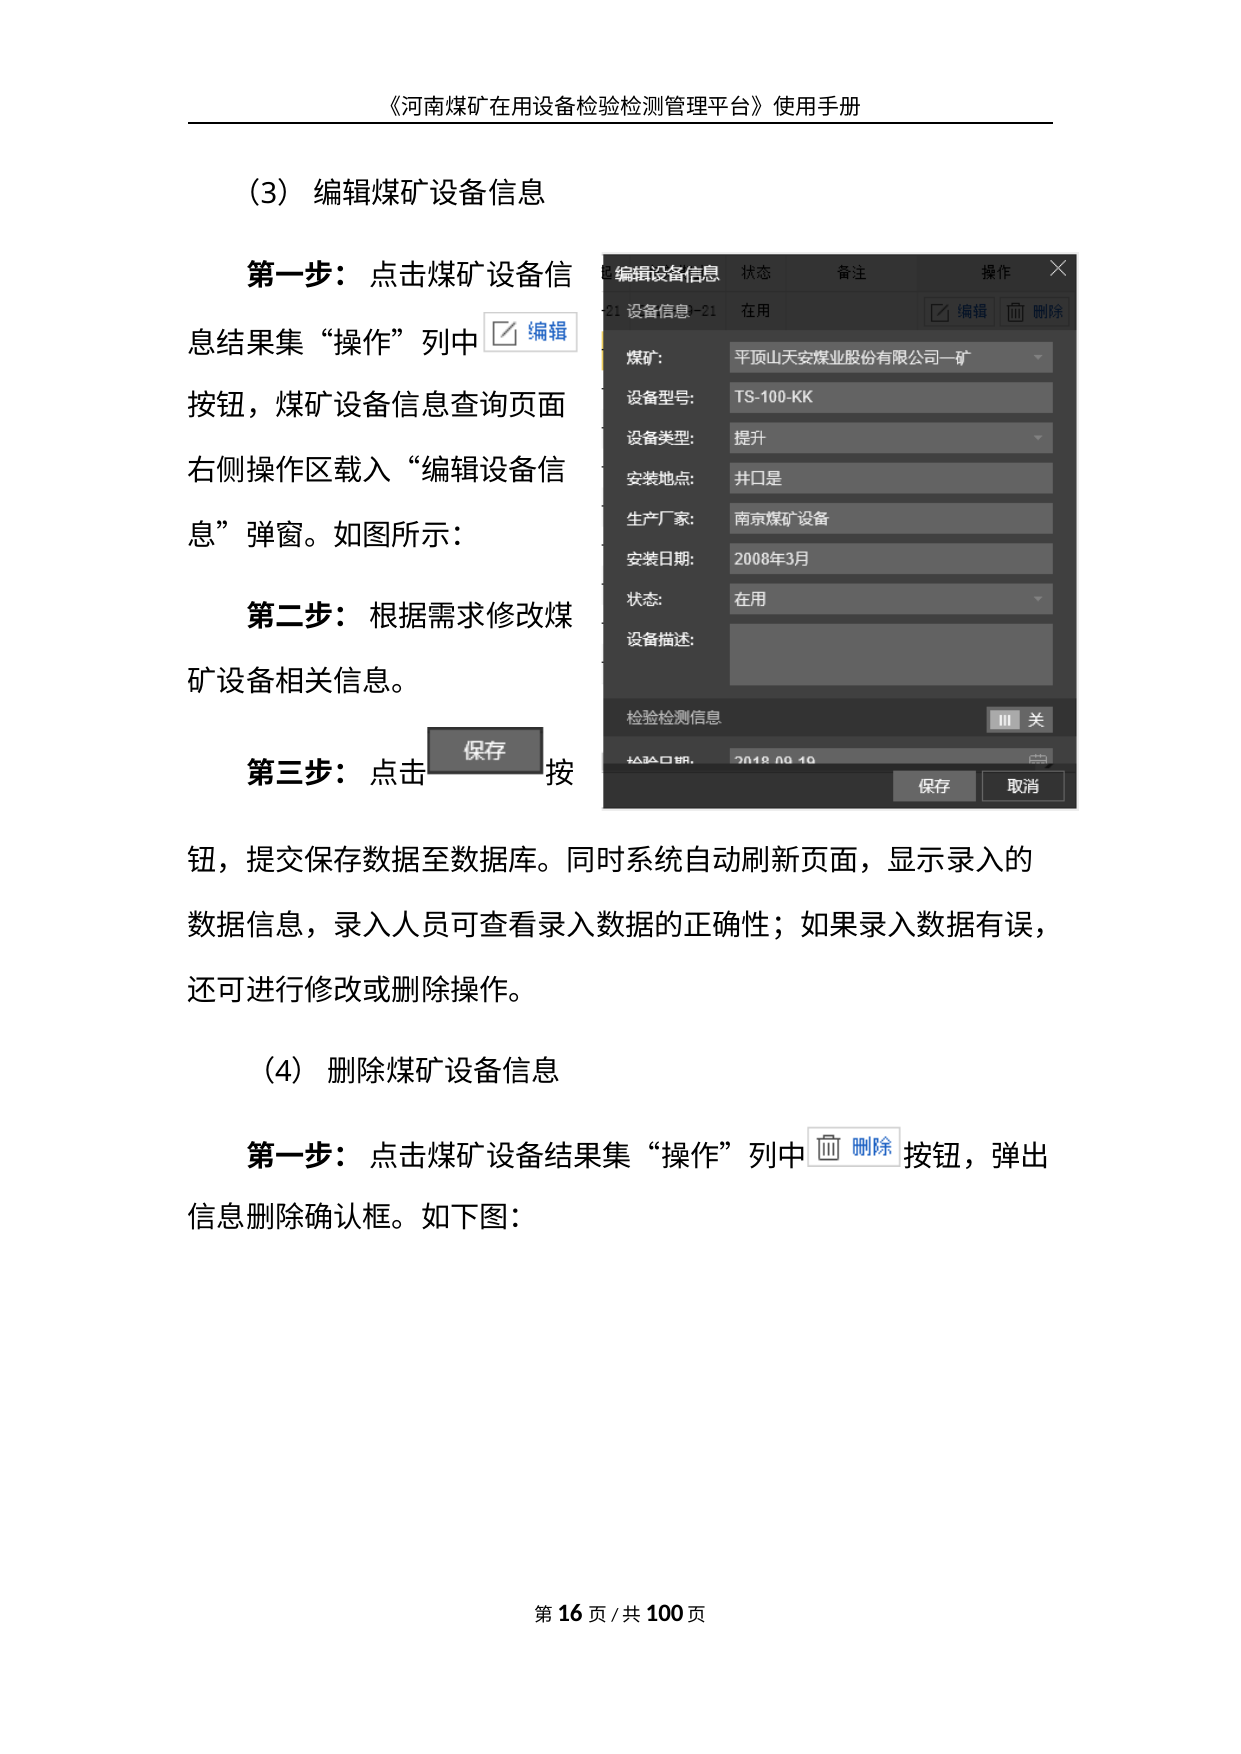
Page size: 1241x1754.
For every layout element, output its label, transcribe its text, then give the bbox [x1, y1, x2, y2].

list 点击煤矿设备信息结果集“操作”列中按钮，煤矿设备信息查询页面右侧操作区载入“编辑设备信息”弹窗。如图所示： [187, 240, 1053, 565]
list 编辑煤矿设备信息 [187, 158, 1053, 223]
picture [427, 727, 545, 776]
picture [479, 312, 581, 354]
list 删除煤矿设备信息 [187, 1036, 1053, 1101]
picture [806, 1124, 904, 1167]
list 根据需求修改煤矿设备相关信息。 [187, 581, 601, 711]
picture [601, 252, 1079, 811]
list 点击按钮，提交保存数据至数据库。同时系统自动刷新页面，显示录入的数据信息，录入人员可查看录入数据的正确性；如果录入数据有误，还可进行修改或删除操作。 [187, 727, 1053, 1020]
list 点击煤矿设备结果集“操作”列中按钮，弹出信息删除确认框。如下图： [187, 1117, 1053, 1247]
